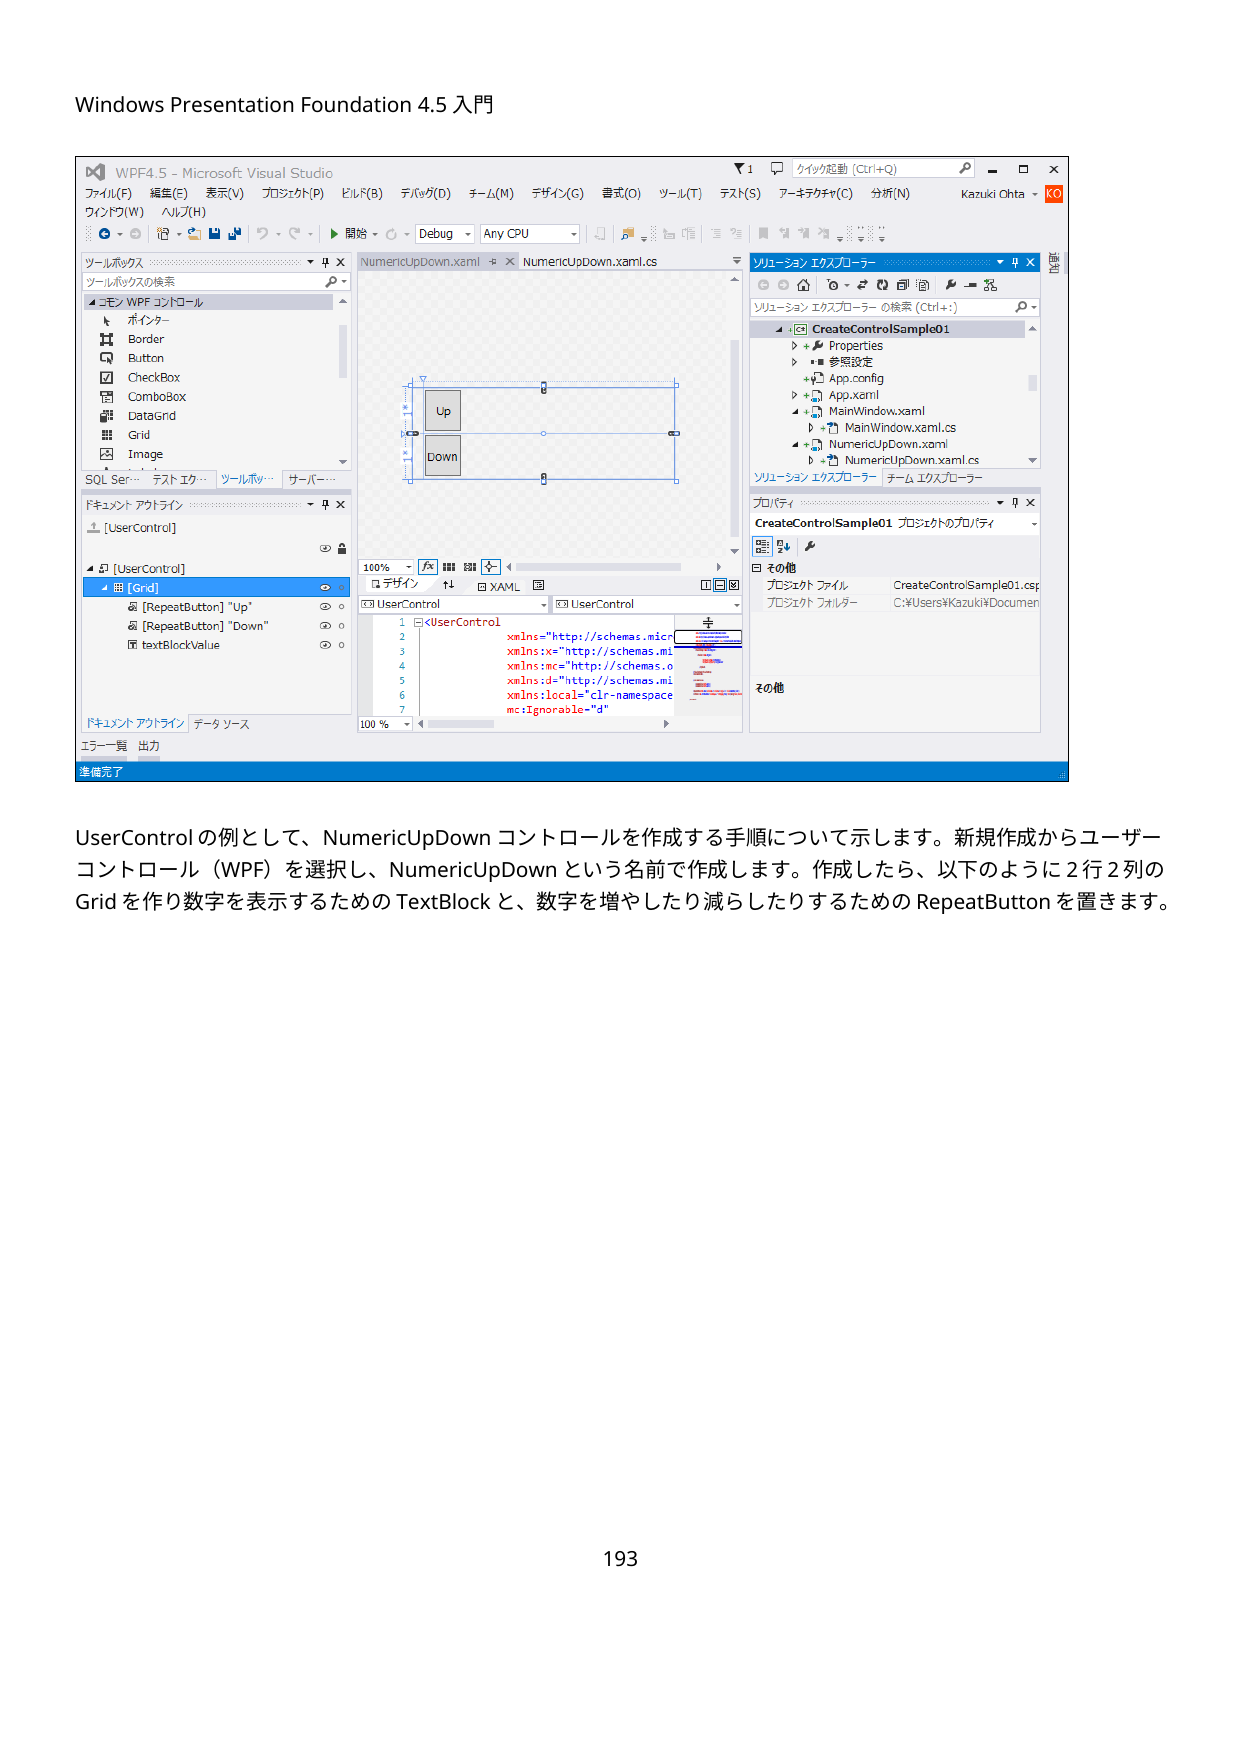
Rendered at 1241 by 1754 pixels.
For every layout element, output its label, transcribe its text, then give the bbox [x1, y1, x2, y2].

text UserControlの例として、NumericUpDownコントロールを作成する手順について示します。新規作成からユーザーコントロール（WPF）を選択し、NumericUpDownという名前で作成します。作成したら、以下のように2行2列のGridを作り数字を表示するためのTextBlockと、数字を増やしたり減らしたりするためのRepeatButtonを置きます。 [75, 821, 1165, 917]
picture [76, 157, 1068, 781]
